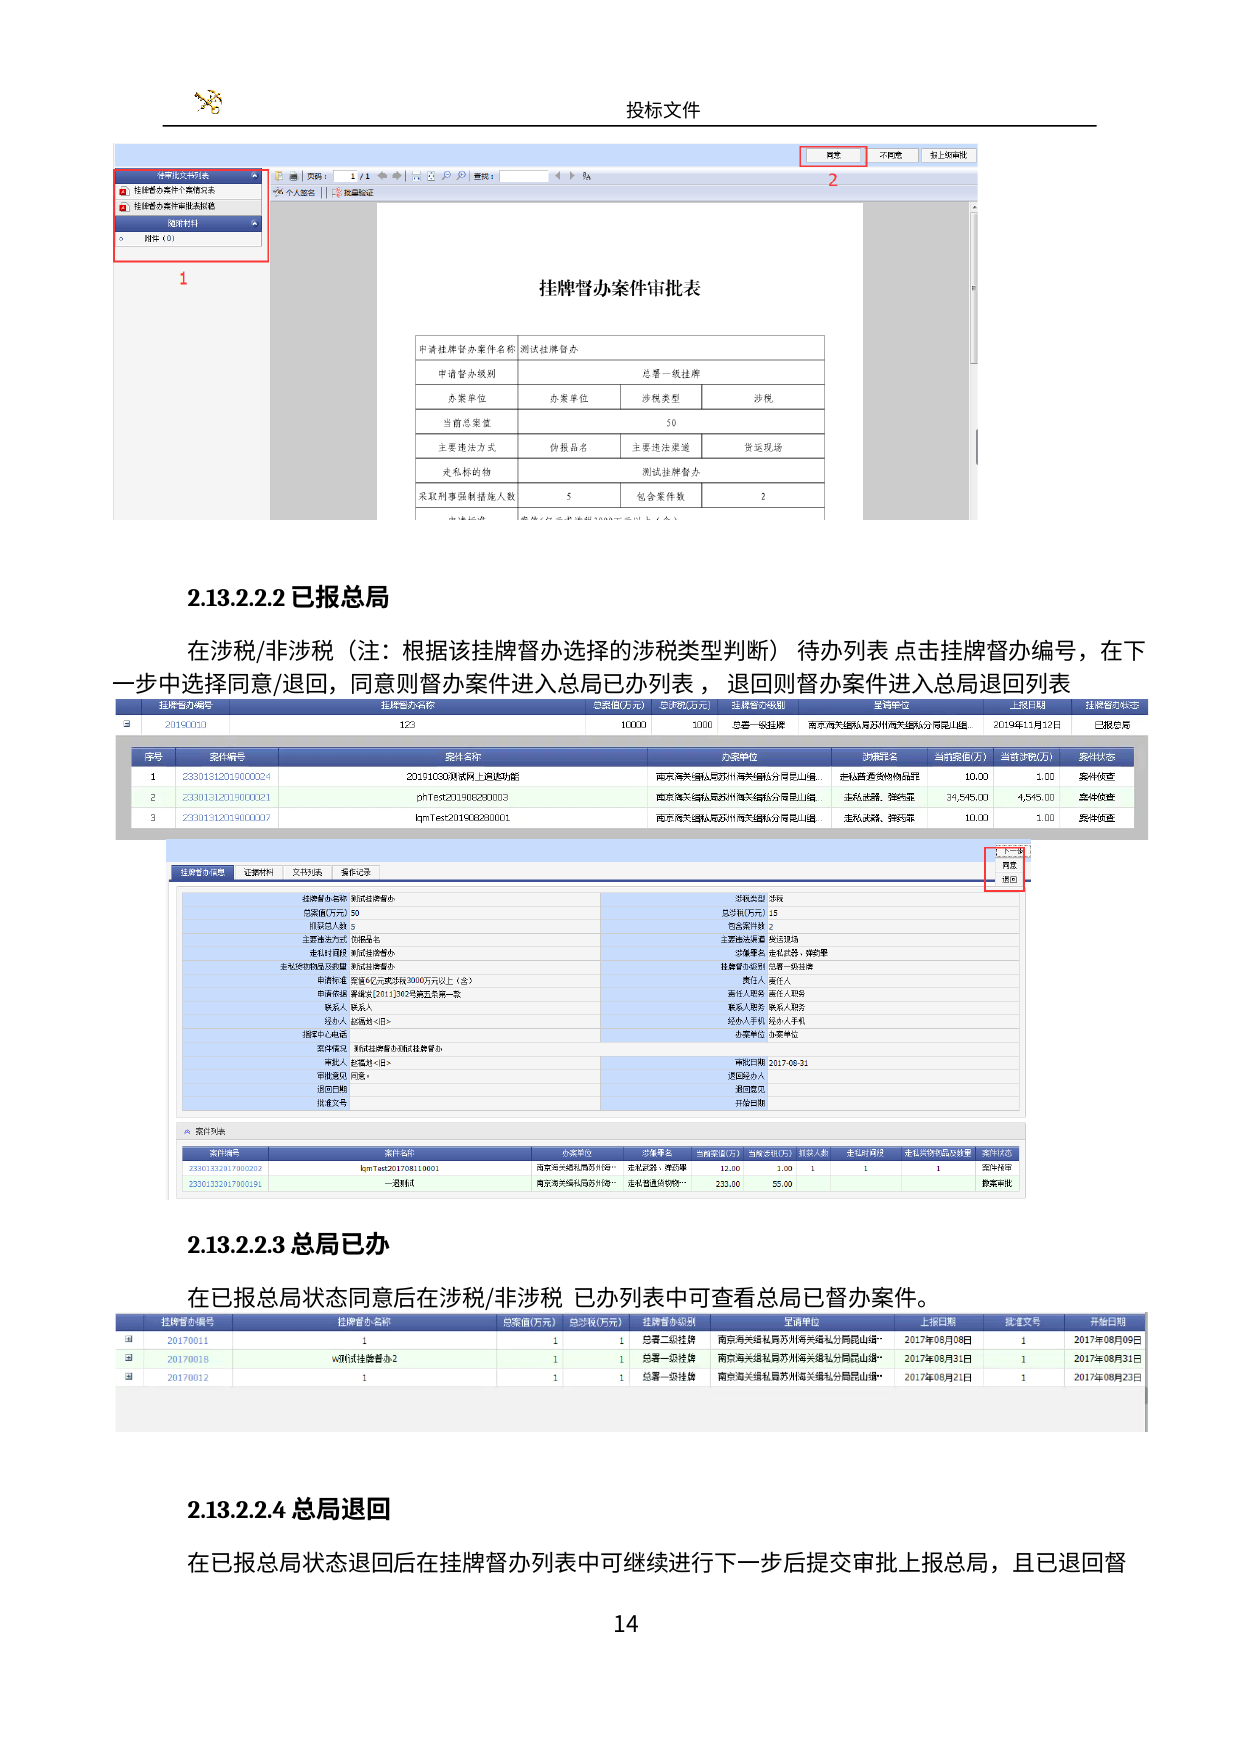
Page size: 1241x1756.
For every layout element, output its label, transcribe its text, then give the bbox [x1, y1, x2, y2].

picture [194, 90, 222, 114]
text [112, 1544, 1146, 1578]
picture [115, 699, 1149, 1200]
picture [115, 1312, 1148, 1432]
subtitle 2.13.2.2.4总局退回 [112, 1490, 1146, 1526]
subtitle 2.13.2.2.2已报总局 [112, 578, 1146, 614]
subtitle 2.13.2.2.3总局已办 [112, 1225, 1146, 1261]
text 在涉税/非涉税（注：根据该挂牌督办选择的涉税类型判断） 待办列表 点击挂牌督办编号，在下一步中选择同意/退回，同意则督办案件进入总局已办列表 ， 退回则督办案件进入总局退回列表 [112, 633, 1146, 699]
picture [112, 143, 978, 520]
text 在已报总局状态同意后在涉税/非涉税 已办列表中可查看总局已督办案件。 [112, 1279, 1146, 1313]
